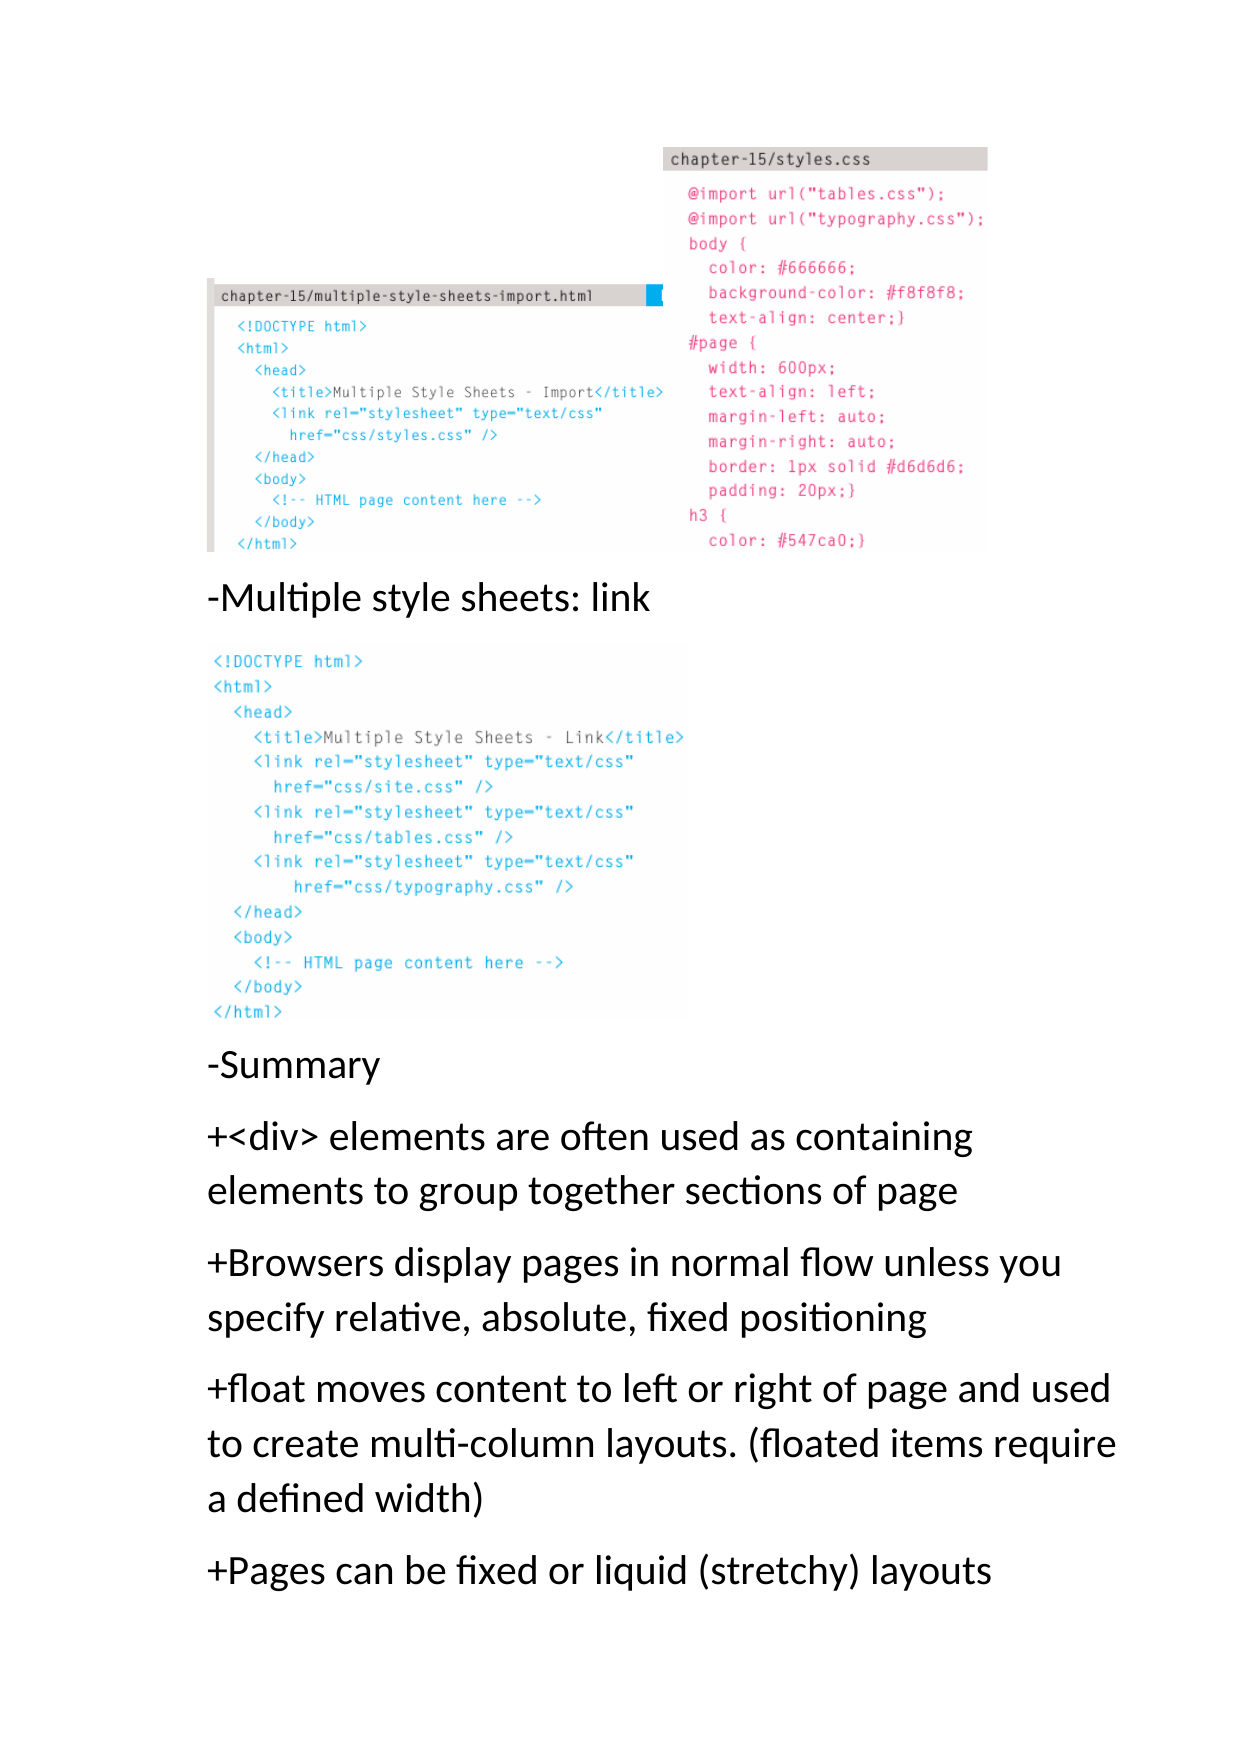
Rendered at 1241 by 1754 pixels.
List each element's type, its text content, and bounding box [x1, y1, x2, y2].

text +float moves content to left or right of page and used to create multi-column layouts. (floated items require a defined width) [207, 1362, 1122, 1523]
text -Multiple style sheets: link [207, 571, 1122, 621]
text +Browsers display pages in normal flow unless you specify relative, absolute, fixed positioning [207, 1236, 1122, 1342]
text +<div> elements are often used as containing elements to group together sections of page [207, 1109, 1122, 1215]
text +Pages can be fixed or liquid (stretchy) layouts [207, 1544, 1122, 1594]
picture [206, 147, 988, 552]
text -Summary [207, 1038, 1122, 1089]
picture [206, 642, 689, 1019]
